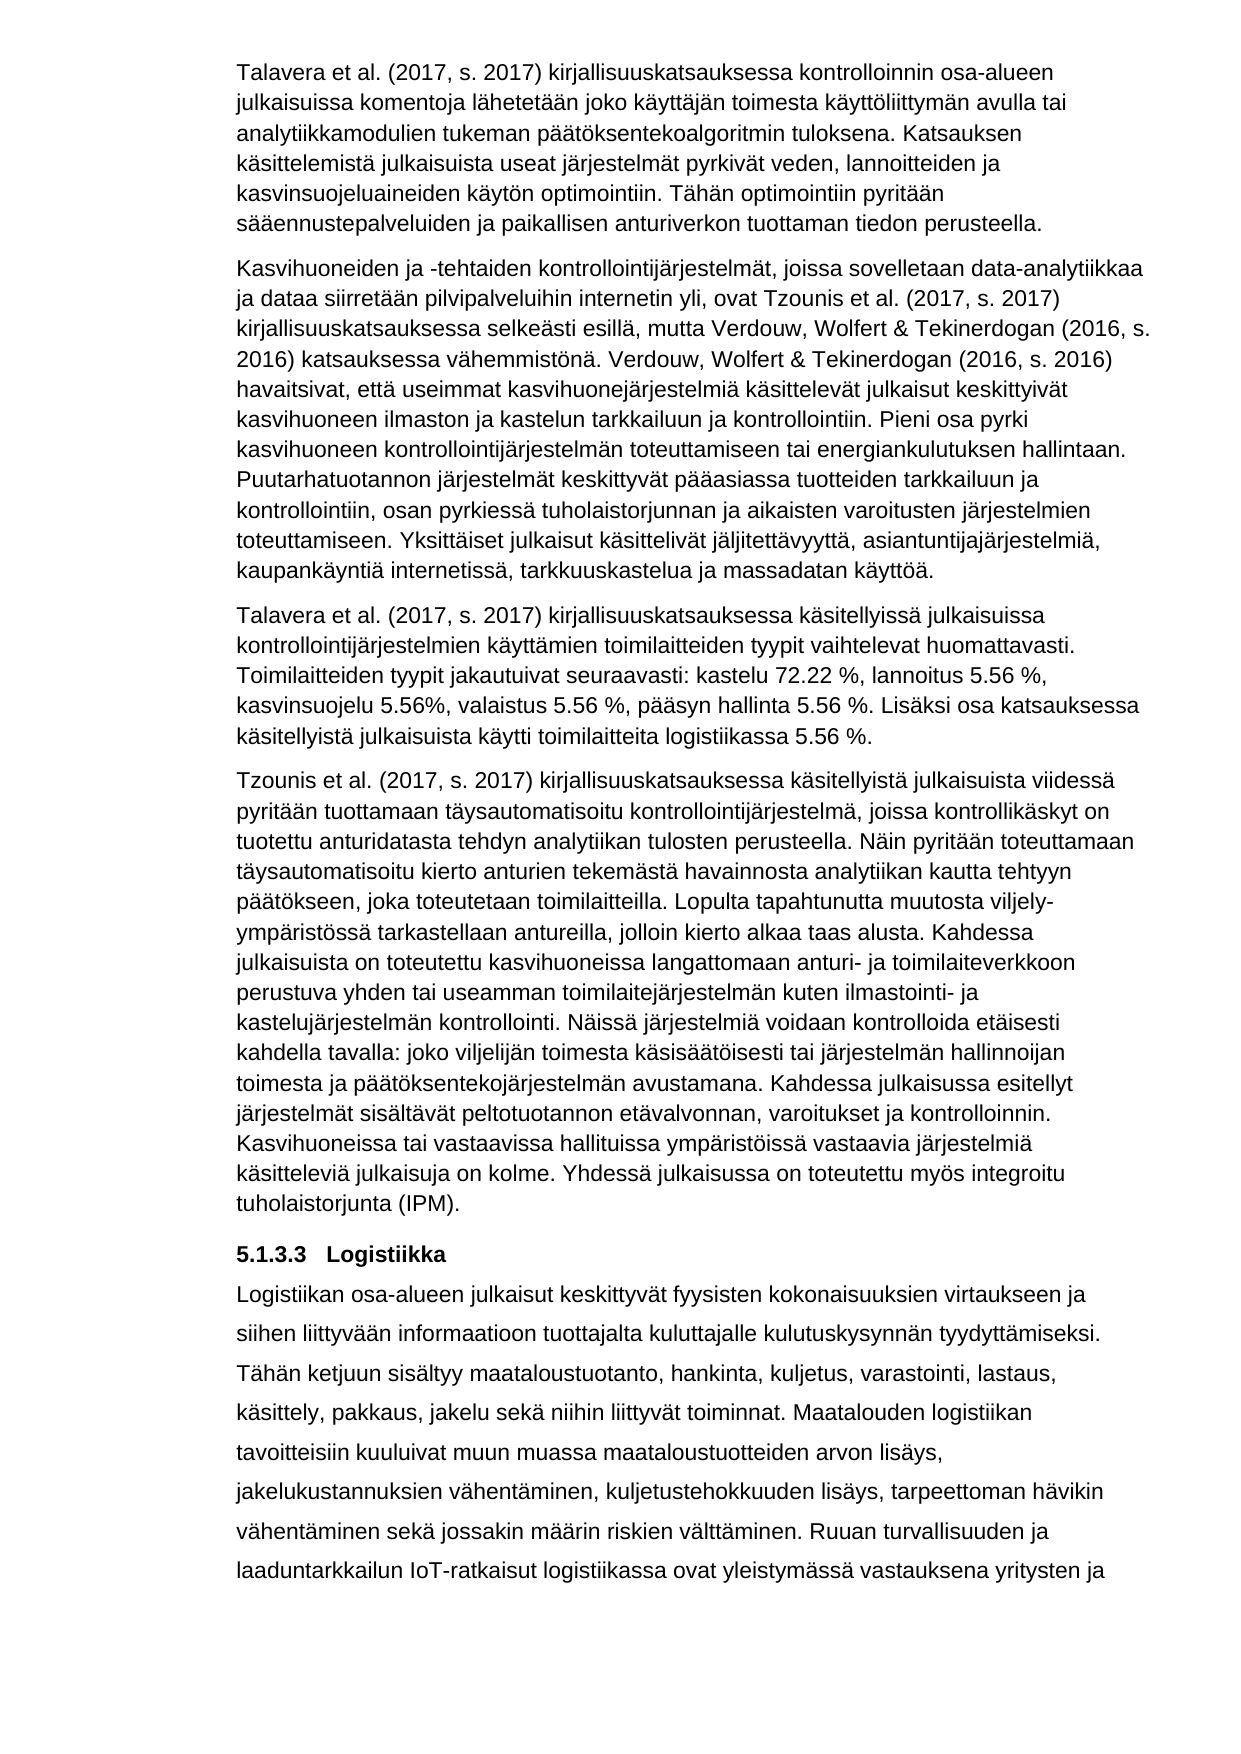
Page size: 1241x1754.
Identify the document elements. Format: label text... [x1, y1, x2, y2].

text Kasvihuoneiden ja -tehtaiden kontrollointijärjestelmät, joissa sovelletaan data-analytiikkaa ja dataa siirretään pilvipalveluihin internetin yli, ovat Tzounis et al. (2017, s. 2017) kirjallisuuskatsauksessa selkeästi esillä, mutta Verdouw, Wolfert & Tekinerdogan (2016, s. 2016) katsauksessa vähemmistönä. Verdouw, Wolfert & Tekinerdogan (2016, s. 2016) havaitsivat, että useimmat kasvihuonejärjestelmiä käsittelevät julkaisut keskittyivät kasvihuoneen ilmaston ja kastelun tarkkailuun ja kontrollointiin. Pieni osa pyrki kasvihuoneen kontrollointijärjestelmän toteuttamiseen tai energiankulutuksen hallintaan. Puutarhatuotannon järjestelmät keskittyvät pääasiassa tuotteiden tarkkailuun ja kontrollointiin, osan pyrkiessä tuholaistorjunnan ja aikaisten varoitusten järjestelmien toteuttamiseen. Yksittäiset julkaisut käsittelivät jäljitettävyyttä, asiantuntijajärjestelmiä, kaupankäyntiä internetissä, tarkkuuskastelua ja massadatan käyttöä. [236, 255, 1152, 583]
text Talavera et al. (2017, s. 2017) kirjallisuuskatsauksessa kontrolloinnin osa-alueen julkaisuissa komentoja lähetetään joko käyttäjän toimesta käyttöliittymän avulla tai analytiikkamodulien tukeman päätöksentekoalgoritmin tuloksena. Katsauksen käsittelemistä julkaisuista useat järjestelmät pyrkivät veden, lannoitteiden ja kasvinsuojeluaineiden käytön optimointiin. Tähän optimointiin pyritään sääennustepalveluiden ja paikallisen anturiverkon tuottaman tiedon perusteella. [236, 59, 1152, 236]
subtitle Logistiikka [236, 1241, 1152, 1268]
text Talavera et al. (2017, s. 2017) kirjallisuuskatsauksessa käsitellyissä julkaisuissa kontrollointijärjestelmien käyttämien toimilaitteiden tyypit vaihtelevat huomattavasti. Toimilaitteiden tyypit jakautuivat seuraavasti: kastelu 72.22 %, lannoitus 5.56 %, kasvinsuojelu 5.56%, valaistus 5.56 %, pääsyn hallinta 5.56 %. Lisäksi osa katsauksessa käsitellyistä julkaisuista käytti toimilaitteita logistiikassa 5.56 %. [236, 602, 1152, 749]
text Tzounis et al. (2017, s. 2017) kirjallisuuskatsauksessa käsitellyistä julkaisuista viidessä pyritään tuottamaan täysautomatisoitu kontrollointijärjestelmä, joissa kontrollikäskyt on tuotettu anturidatasta tehdyn analytiikan tulosten perusteella. Näin pyritään toteuttamaan täysautomatisoitu kierto anturien tekemästä havainnosta analytiikan kautta tehtyyn päätökseen, joka toteutetaan toimilaitteilla. Lopulta tapahtunutta muutosta viljely-ympäristössä tarkastellaan antureilla, jolloin kierto alkaa taas alusta. Kahdessa julkaisuista on toteutettu kasvihuoneissa langattomaan anturi- ja toimilaiteverkkoon perustuva yhden tai useamman toimilaitejärjestelmän kuten ilmastointi- ja kastelujärjestelmän kontrollointi. Näissä järjestelmiä voidaan kontrolloida etäisesti kahdella tavalla: joko viljelijän toimesta käsisäätöisesti tai järjestelmän hallinnoijan toimesta ja päätöksentekojärjestelmän avustamana. Kahdessa julkaisussa esitellyt järjestelmät sisältävät peltotuotannon etävalvonnan, varoitukset ja kontrolloinnin. Kasvihuoneissa tai vastaavissa hallituissa ympäristöissä vastaavia järjestelmiä käsitteleviä julkaisuja on kolme. Yhdessä julkaisussa on toteutettu myös integroitu tuholaistorjunta (IPM). [236, 767, 1152, 1217]
